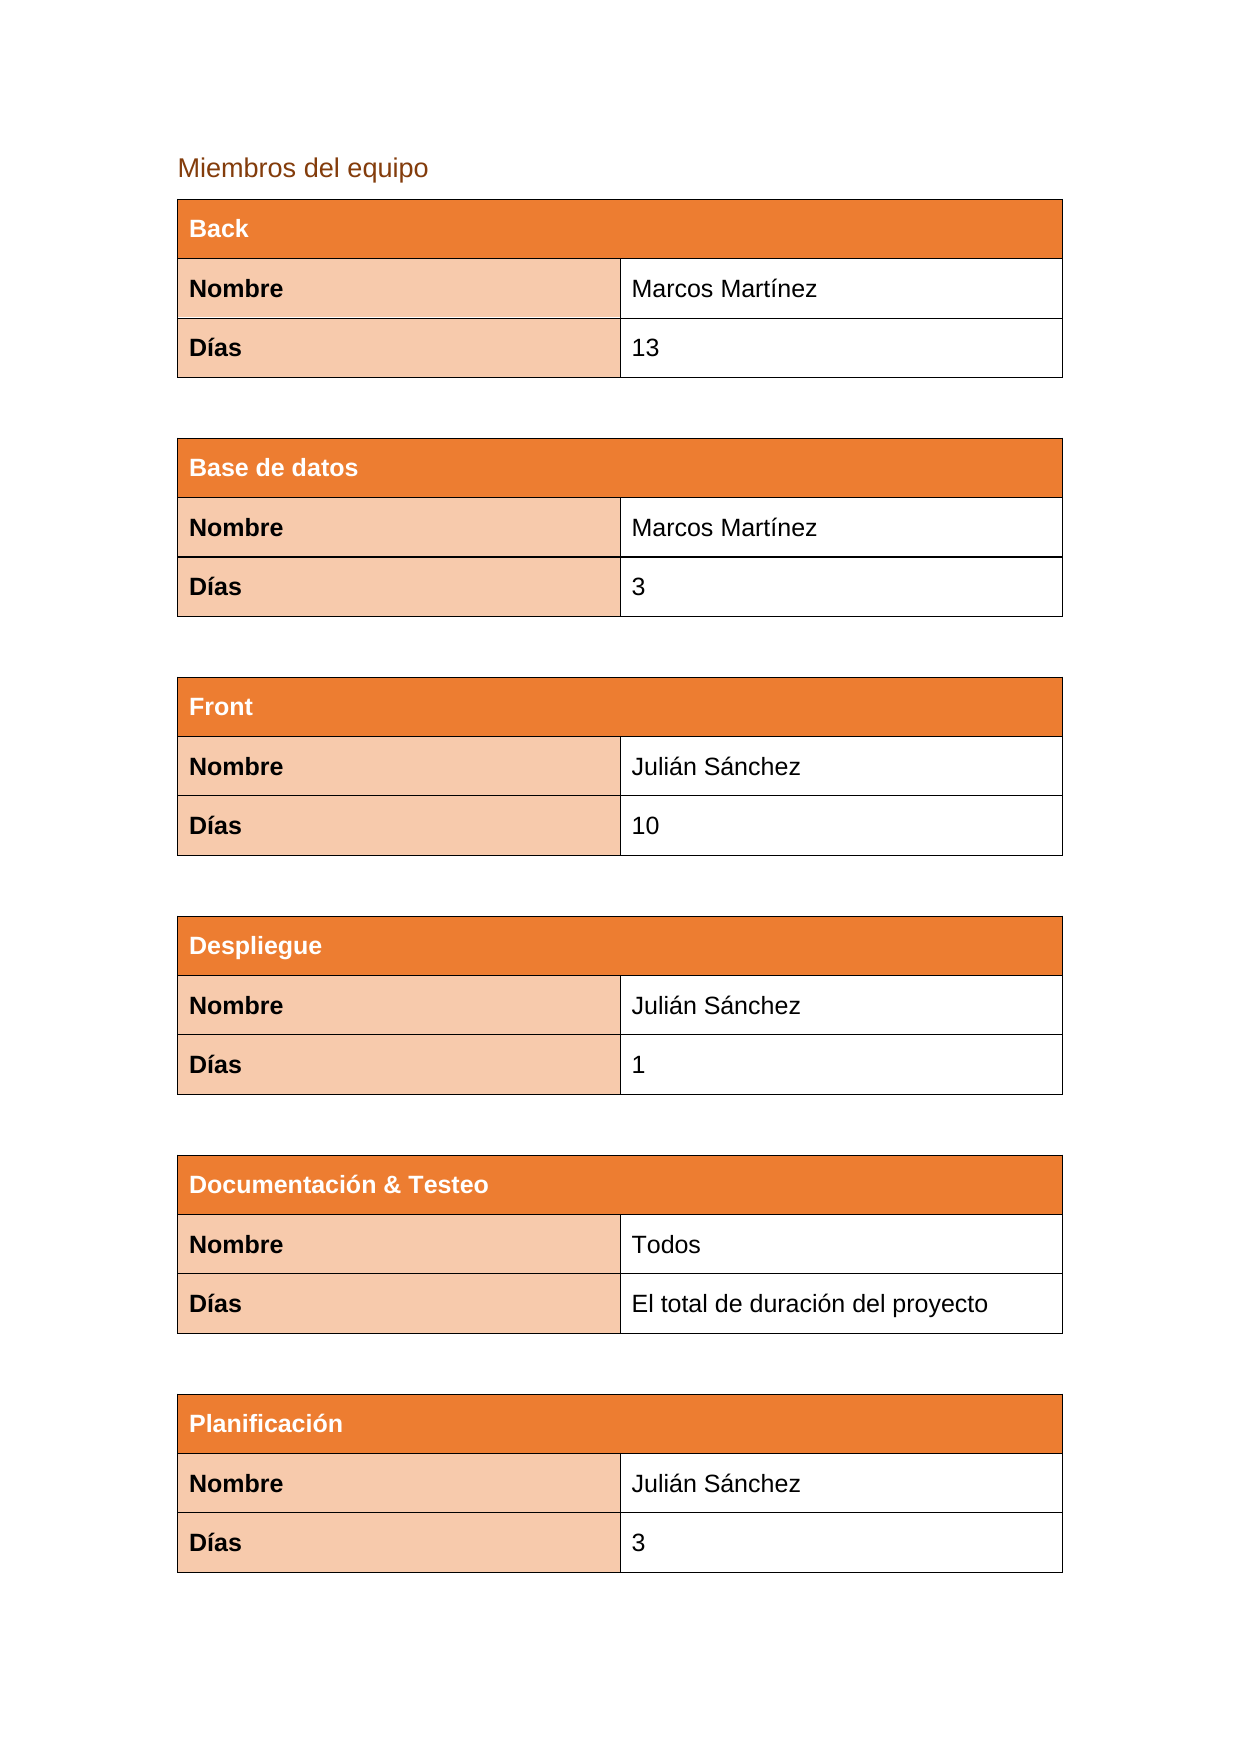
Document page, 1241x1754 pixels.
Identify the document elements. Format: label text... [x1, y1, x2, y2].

table_cell 3 [621, 558, 1062, 616]
table_header Base de datos [178, 439, 1062, 497]
table_cell 10 [621, 796, 1062, 855]
table_cell Nombre [178, 1215, 620, 1273]
table_cell Marcos Martínez [621, 498, 1062, 556]
table_cell Todos [621, 1215, 1062, 1273]
table_cell 3 [621, 1513, 1062, 1572]
table_header Documentación & Testeo [178, 1156, 1062, 1214]
table_header Front [178, 678, 1062, 736]
table_header Despliegue [178, 917, 1062, 975]
table_cell Nombre [178, 737, 620, 795]
table_cell Días [178, 1035, 620, 1094]
table_cell Nombre [178, 976, 620, 1034]
table_cell Días [178, 1513, 620, 1572]
table_cell Días [178, 796, 620, 855]
table_cell Julián Sánchez [621, 737, 1062, 795]
table_cell Días [178, 1274, 620, 1333]
table_cell Días [178, 319, 620, 377]
table_cell 13 [621, 319, 1062, 377]
table_cell Nombre [178, 1454, 620, 1512]
table_cell 1 [621, 1035, 1062, 1094]
table_header Planificación [178, 1395, 1062, 1453]
table_cell Marcos Martínez [621, 259, 1062, 317]
table_cell Julián Sánchez [621, 1454, 1062, 1512]
table_cell Julián Sánchez [621, 976, 1062, 1034]
table_cell Nombre [178, 259, 620, 317]
subtitle Miembros del equipo [177, 152, 1063, 183]
table_cell El total de duración del proyecto [621, 1274, 1062, 1333]
table_cell Días [178, 558, 620, 616]
table_cell Nombre [178, 498, 620, 556]
table_header Back [178, 200, 1062, 258]
